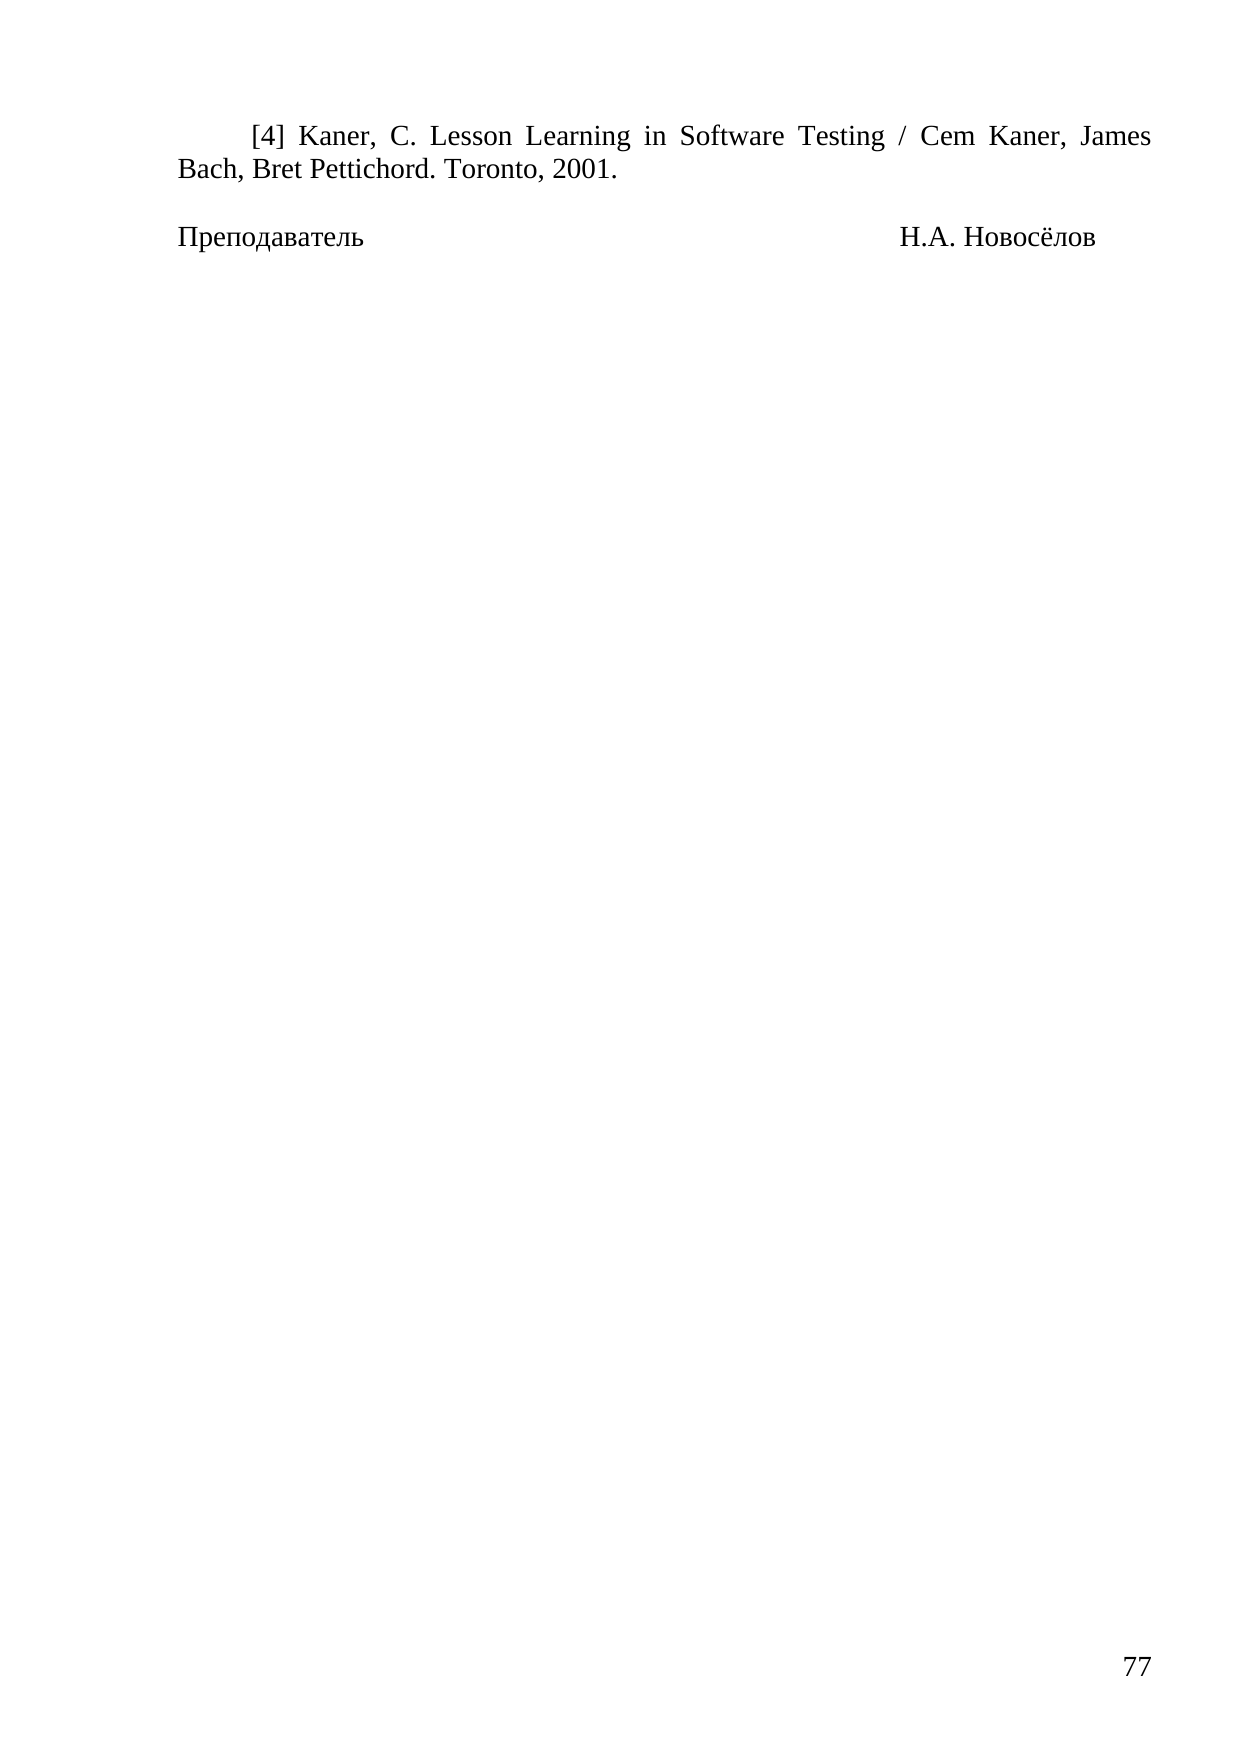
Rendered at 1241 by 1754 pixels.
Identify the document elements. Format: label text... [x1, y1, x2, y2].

text [4] Kaner, С. Lesson Learning in Software Testing / Сem Kaner, James Bach, Bret Pettichord. Toronto, 2001. [177, 118, 1152, 185]
text Преподаватель Н.А. Новосёлов [177, 219, 1152, 252]
